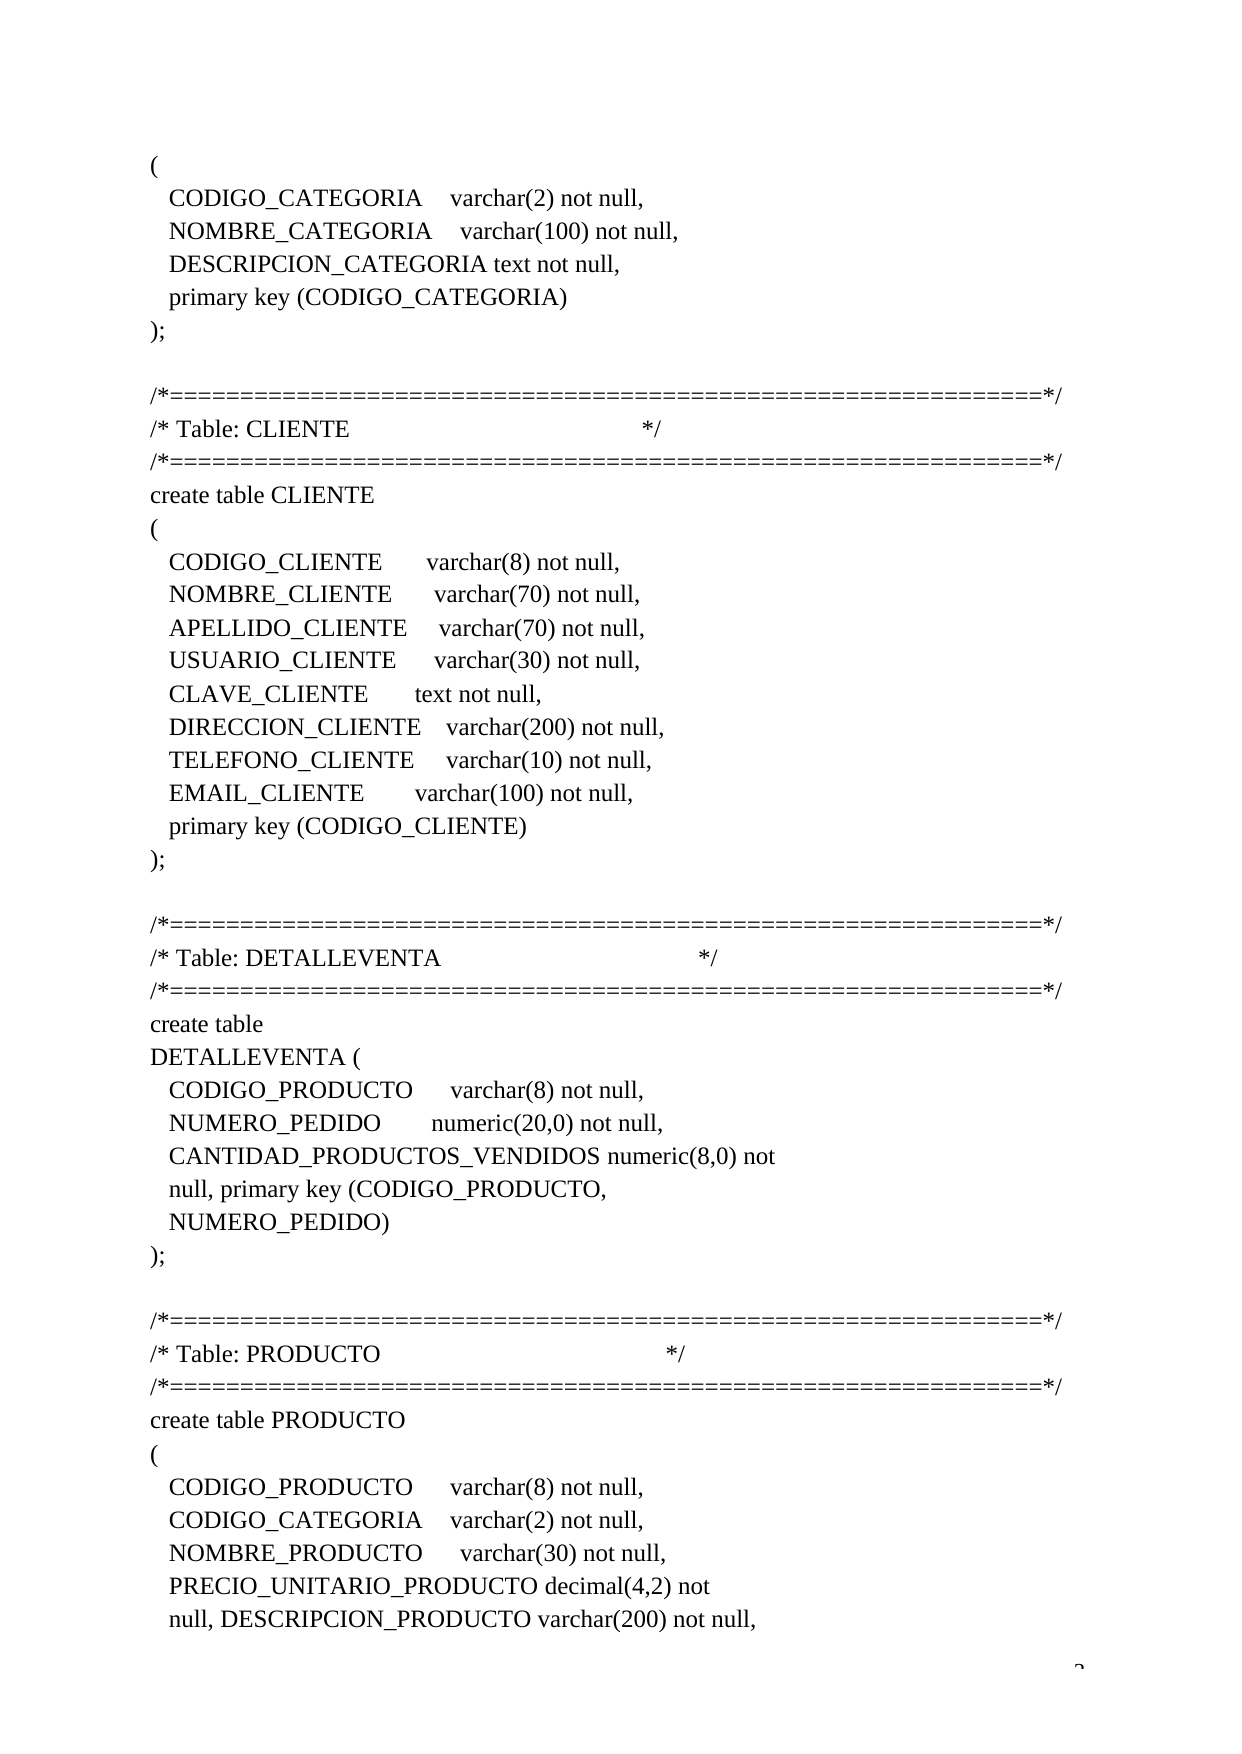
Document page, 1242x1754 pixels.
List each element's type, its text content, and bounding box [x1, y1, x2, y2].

text create table CLIENTE ( [150, 481, 377, 542]
text /*==============================================================*/ [150, 381, 1114, 410]
text CODIGO_CATEGORIA varchar(2) not null, NOMBRE_CATEGORIA varchar(100) not null, DESCRIPCION_CATEGORIA text not null, primary key (CODIGO_CATEGORIA) [169, 183, 679, 311]
text /* Table: CLIENTE */ [150, 414, 1114, 443]
text /* Table: PRODUCTO */ [150, 1339, 1114, 1368]
text ( [150, 150, 1114, 179]
text create table DETALLEVENTA ( [150, 1009, 464, 1071]
text ); [150, 1240, 1114, 1269]
text /*==============================================================*/ [150, 910, 1114, 939]
text ); [150, 844, 1114, 872]
text CODIGO_PRODUCTO varchar(8) not null, NUMERO_PEDIDO numeric(20,0) not null, CANTIDAD_PRODUCTOS_VENDIDOS numeric(8,0) not null, primary key (CODIGO_PRODUCTO, NUMERO_PEDIDO) [169, 1075, 826, 1236]
text /* Table: DETALLEVENTA */ [150, 943, 1114, 972]
text CODIGO_CLIENTE varchar(8) not null, NOMBRE_CLIENTE varchar(70) not null, APELLIDO_CLIENTE varchar(70) not null, USUARIO_CLIENTE varchar(30) not null, CLAVE_CLIENTE text not null, DIRECCION_CLIENTE varchar(200) not null, TELEFONO_CLIENTE varchar(10) not null, EMAIL_CLIENTE varchar(100) not null, primary key (CODIGO_CLIENTE) [169, 547, 665, 839]
text /*==============================================================*/ [150, 1372, 1114, 1401]
text /*==============================================================*/ [150, 976, 1114, 1005]
text /*==============================================================*/ [150, 447, 1114, 476]
text CODIGO_PRODUCTO varchar(8) not null, CODIGO_CATEGORIA varchar(2) not null, NOMBRE_PRODUCTO varchar(30) not null, PRECIO_UNITARIO_PRODUCTO decimal(4,2) not null, DESCRIPCION_PRODUCTO varchar(200) not null, [169, 1472, 759, 1632]
text ); [150, 315, 1114, 344]
text /*==============================================================*/ [150, 1306, 1114, 1335]
text create table PRODUCTO ( [150, 1406, 406, 1467]
